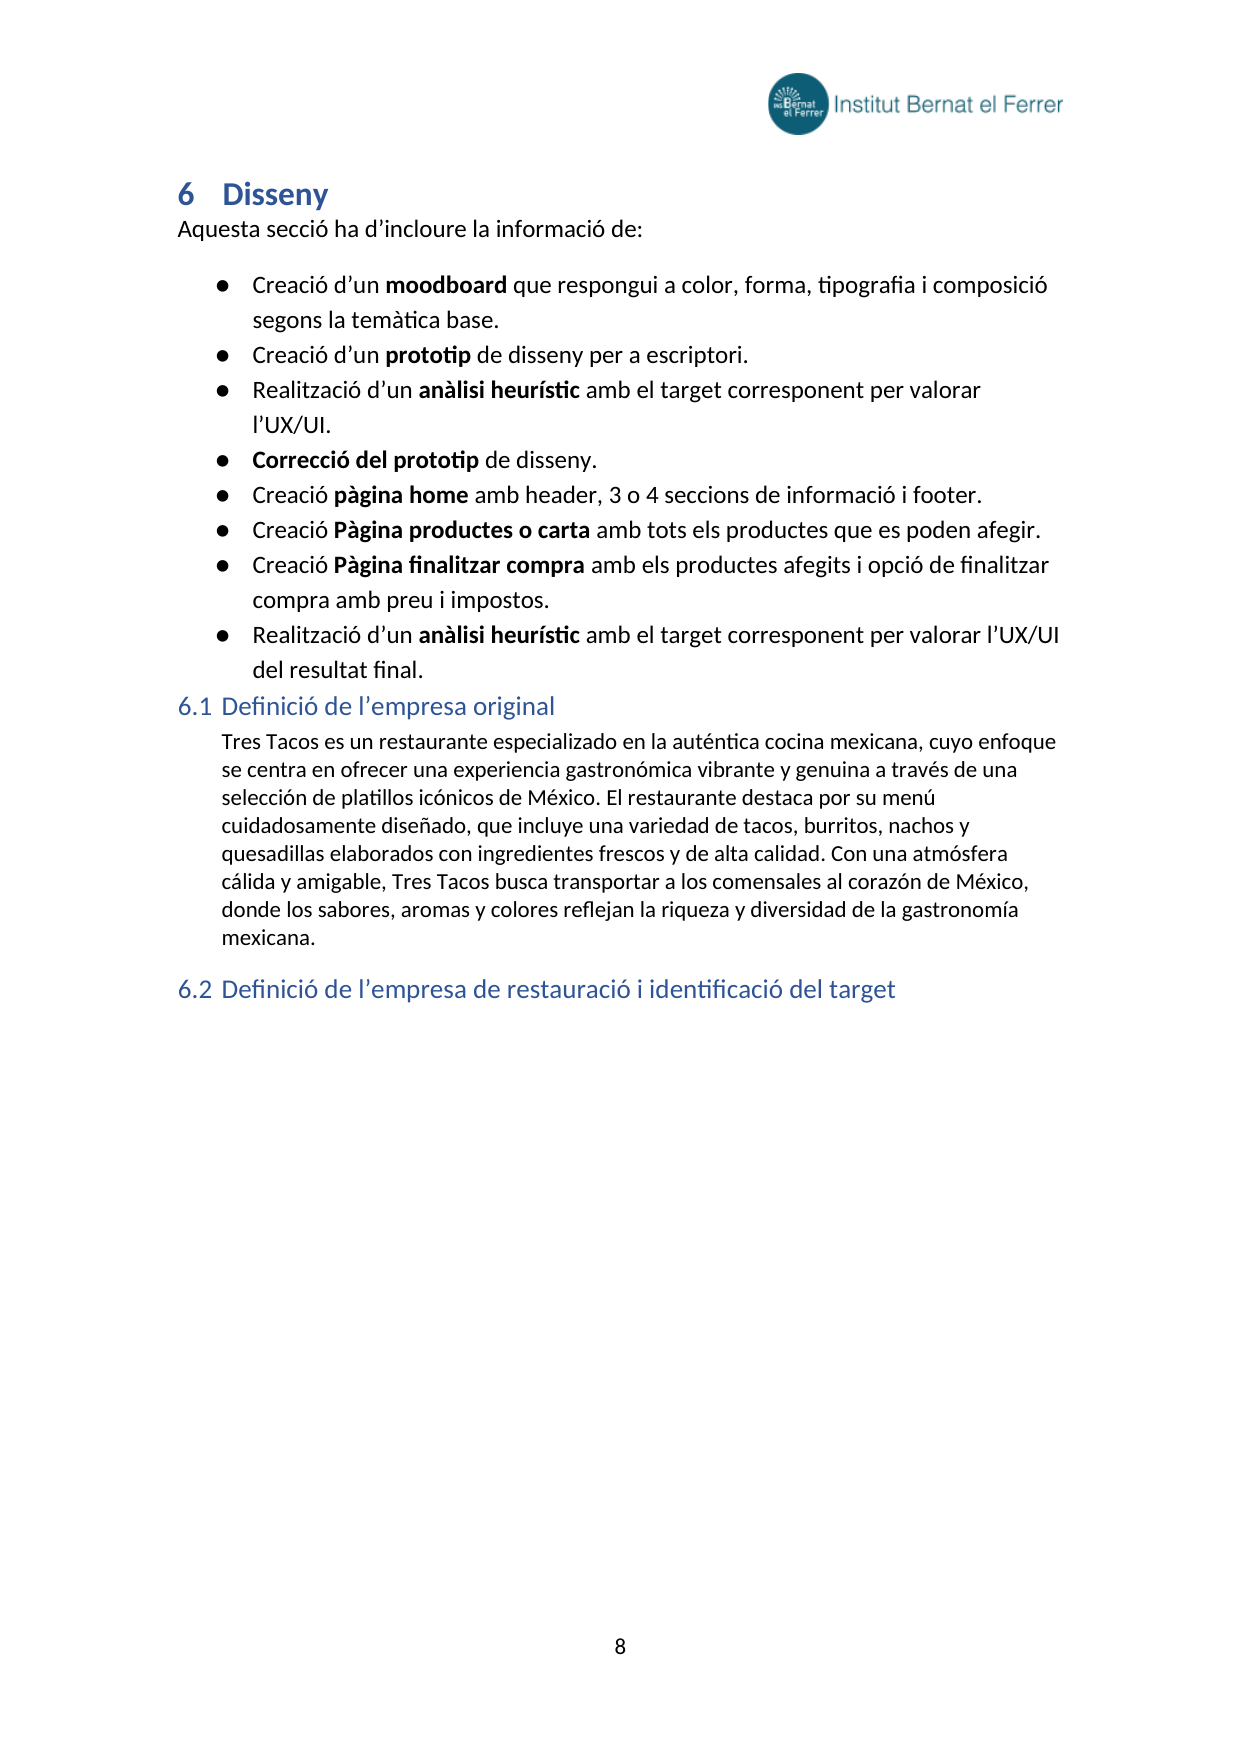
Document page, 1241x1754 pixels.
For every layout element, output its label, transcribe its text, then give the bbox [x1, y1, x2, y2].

list Correcció del prototip de disseny. [215, 444, 1063, 475]
picture [768, 73, 1064, 135]
list Creació d’un prototip de disseny per a escriptori. [215, 339, 1063, 370]
subtitle Definició de l’empresa original [178, 689, 1063, 722]
subtitle Definició de l’empresa de restauració i identificació del target [178, 972, 1063, 1005]
list Creació d’un moodboard que respongui a color, forma, tipografia i composició segons la temàtica base. [215, 269, 1063, 335]
list Realització d’un anàlisi heurístic amb el target corresponent per valorar l’UX/UI del resultat final. [215, 619, 1063, 685]
list Realització d’un anàlisi heurístic amb el target corresponent per valorar l’UX/UI. [215, 374, 1063, 440]
subtitle Disseny [177, 173, 1063, 213]
list Creació Pàgina finalitzar compra amb els productes afegits i opció de finalitzar compra amb preu i impostos. [215, 549, 1063, 615]
text Tres Tacos es un restaurante especializado en la auténtica cocina mexicana, cuyo enfoque se centra en ofrecer una experiencia gastronómica vibrante y genuina a través de una selección de platillos icónicos de México. El restaurante destaca por su menú cuidadosamente diseñado, que incluye una variedad de tacos, burritos, nachos y quesadillas elaborados con ingredientes frescos y de alta calidad. Con una atmósfera cálida y amigable, Tres Tacos busca transportar a los comensales al corazón de México, donde los sabores, aromas y colores reflejan la riqueza y diversidad de la gastronomía mexicana. [221, 727, 1063, 951]
text Aquesta secció ha d’incloure la informació de: [177, 213, 1063, 244]
list Creació Pàgina productes o carta amb tots els productes que es poden afegir. [215, 514, 1063, 545]
list Creació pàgina home amb header, 3 o 4 seccions de informació i footer. [215, 479, 1063, 510]
